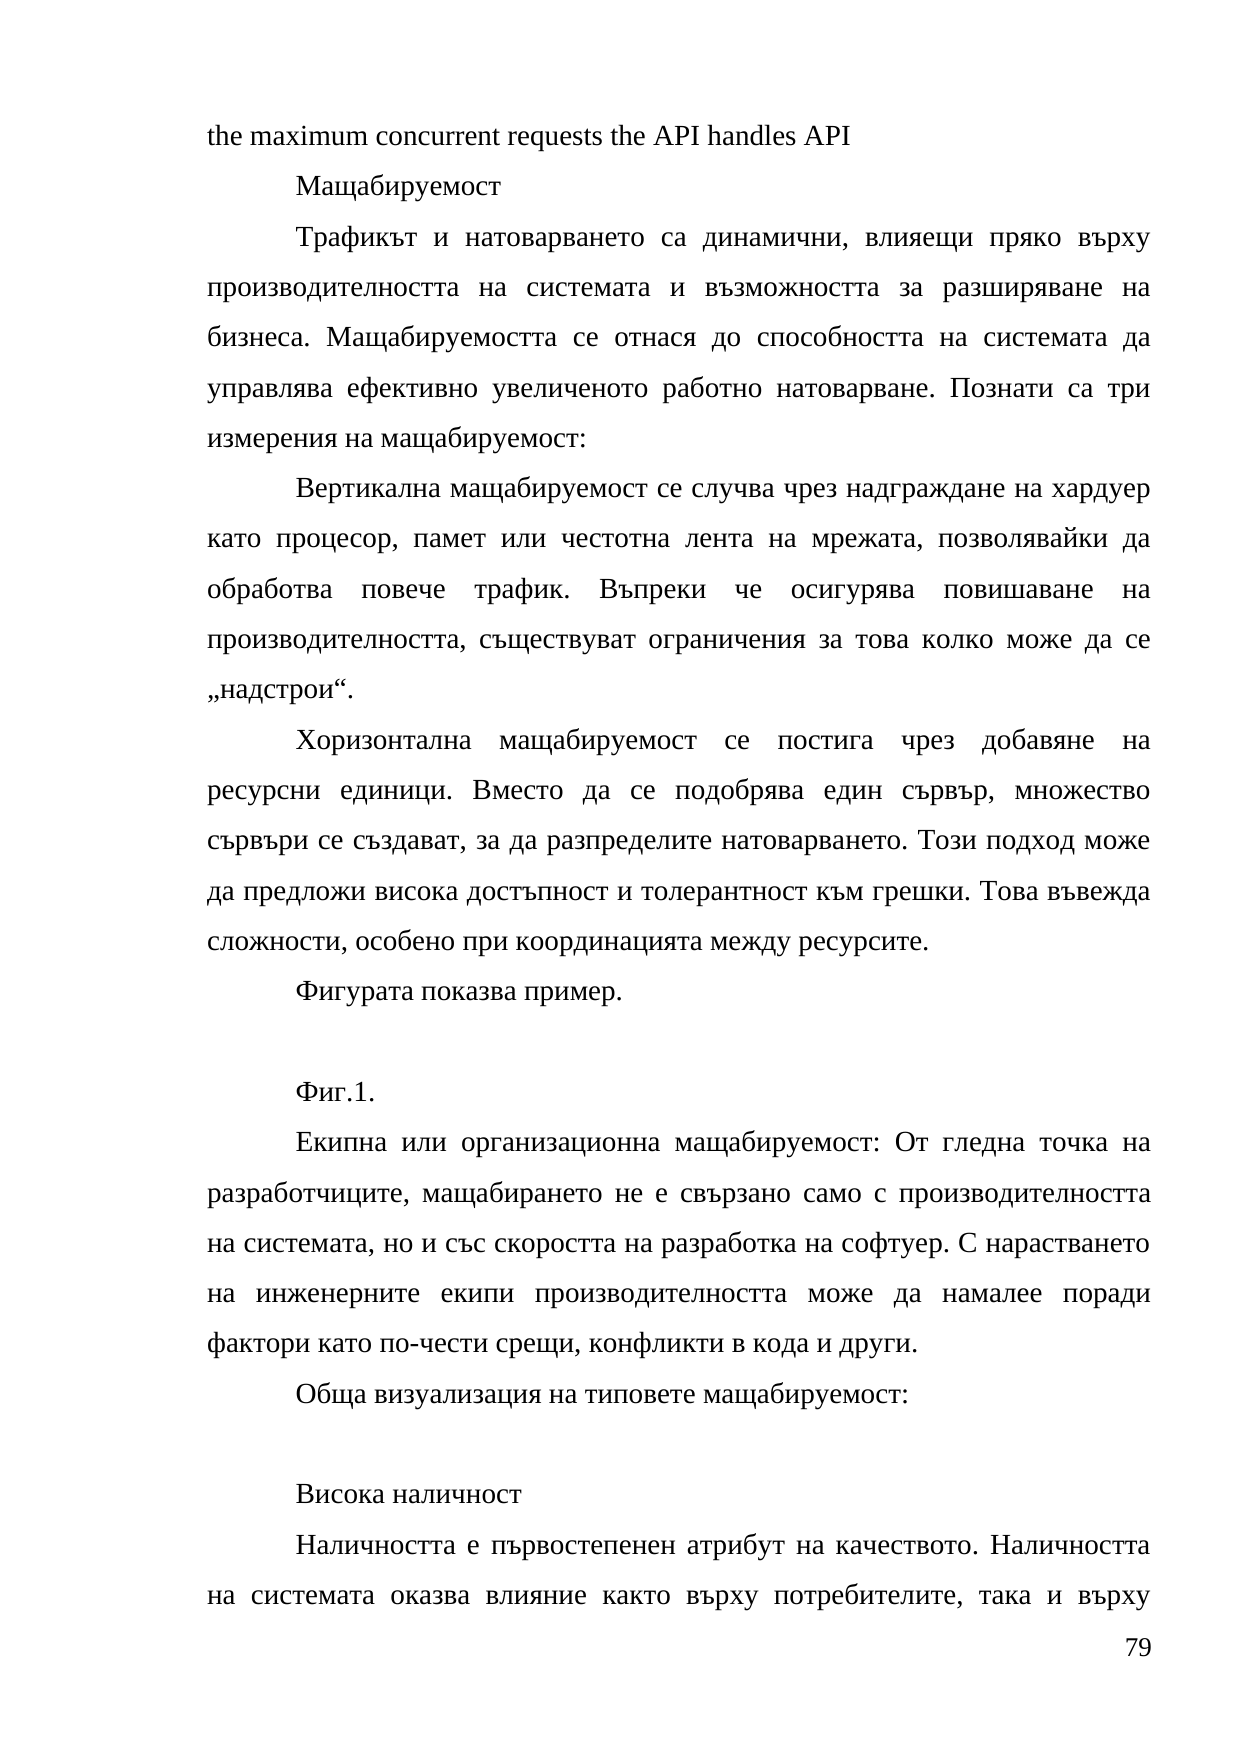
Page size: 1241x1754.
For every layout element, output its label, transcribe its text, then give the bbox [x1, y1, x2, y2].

text Обща визуализация на типовете мащабируемост: [207, 1376, 1152, 1409]
text Трафикът и натоварването са динамични, влияещи пряко върху производителността на системата и възможността за разширяване на бизнеса. Мащабируемостта се отнася до способността на системата да управлява ефективно увеличеното работно натоварване. Познати са три измерения на мащабируемост: [207, 219, 1152, 453]
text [207, 118, 1152, 152]
text Хоризонтална мащабируемост се постига чрез добавяне на ресурсни единици. Вместо да се подобрява един сървър, множество сървъри се създават, за да разпределите натоварването. Този подход може да предложи висока достъпност и толерантност към грешки. Това въвежда сложности, особено при координацията между ресурсите. [207, 722, 1152, 957]
text Вертикална мащабируемост се случва чрез надграждане на хардуер като процесор, памет или честотна лента на мрежата, позволявайки да обработва повече трафик. Въпреки че осигурява повишаване на производителността, съществуват ограничения за това колко може да се „надстрои“. [207, 470, 1152, 705]
text Фигурата показва пример. [207, 973, 1152, 1007]
text Фиг.1. [207, 1074, 1152, 1108]
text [207, 1527, 1152, 1611]
text Екипна или организационна мащабируемост: От гледна точка на разработчиците, мащабирането не е свързано само с производителността на системата, но и със скоростта на разработка на софтуер. С нарастването на инженерните екипи производителността може да намалее поради фактори като по-чести срещи, конфликти в кода и други. [207, 1124, 1152, 1359]
text Мащабируемост [207, 168, 1152, 202]
text Висока наличност [207, 1477, 1152, 1510]
